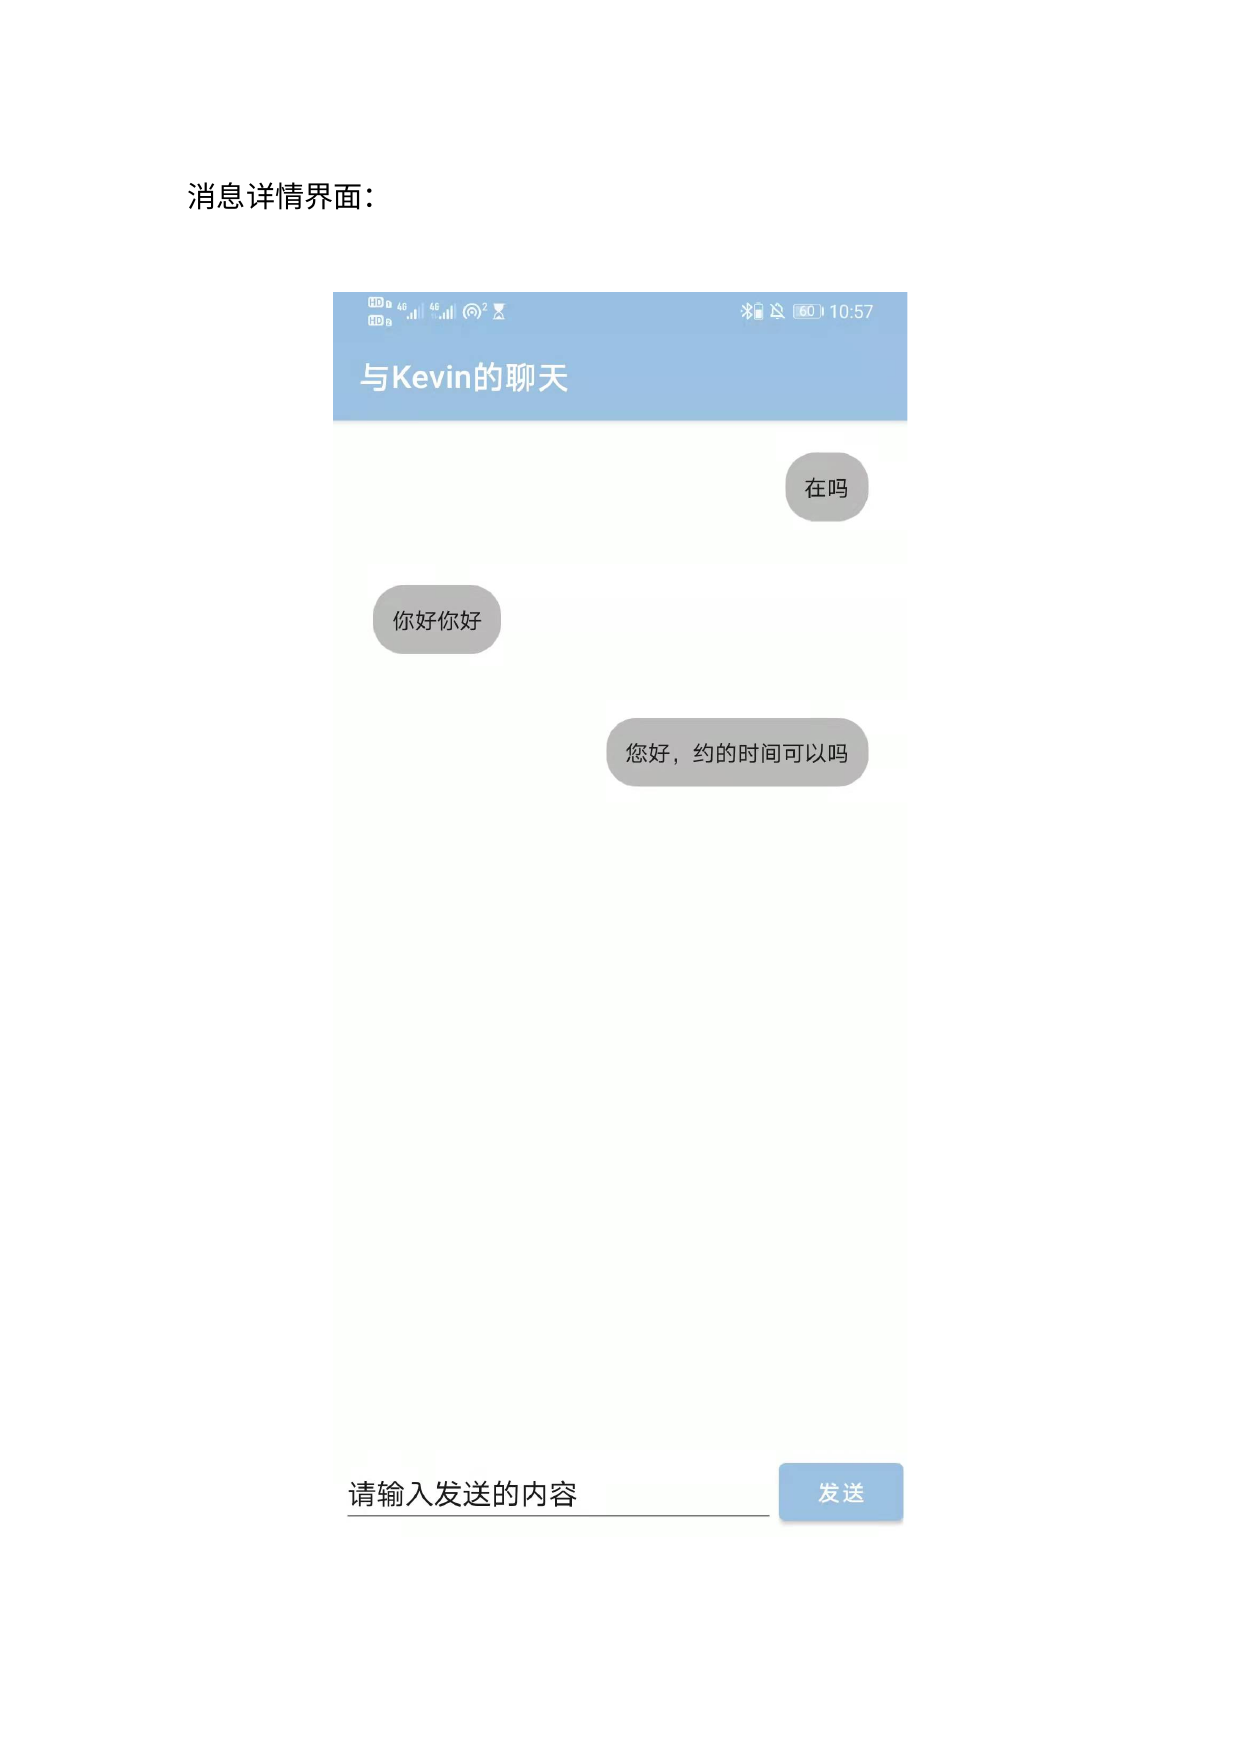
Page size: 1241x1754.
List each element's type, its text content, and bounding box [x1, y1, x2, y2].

text 消息详情界面： [187, 162, 1053, 227]
picture [333, 292, 908, 1537]
